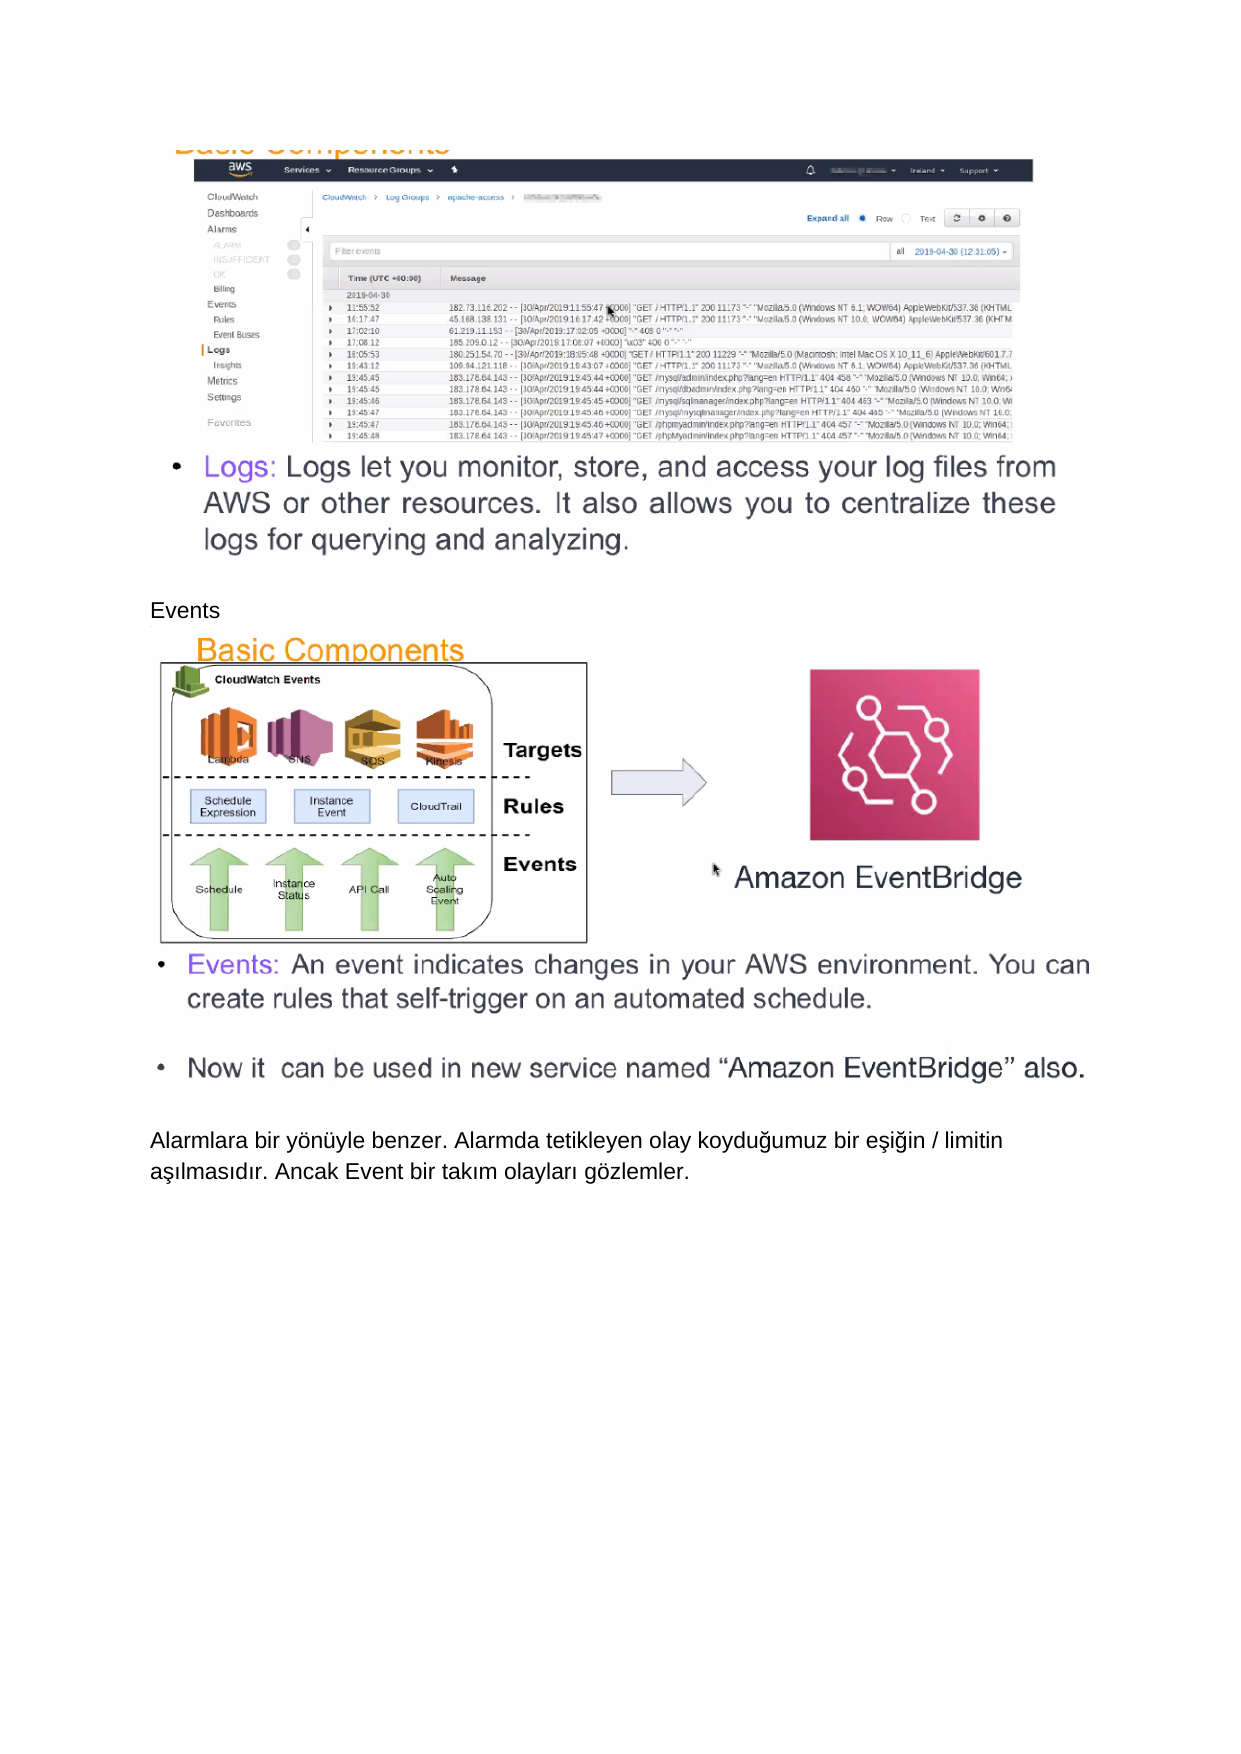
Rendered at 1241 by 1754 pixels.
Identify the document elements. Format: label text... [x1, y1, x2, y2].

text Events [150, 597, 1090, 623]
picture [150, 150, 1091, 563]
picture [150, 626, 1091, 1094]
text Alarmlara bir yönüyle benzer. Alarmda tetikleyen olay koyduğumuz bir eşiğin / limitin aşılmasıdır. Ancak Event bir takım olayları gözlemler. [150, 1127, 1090, 1184]
